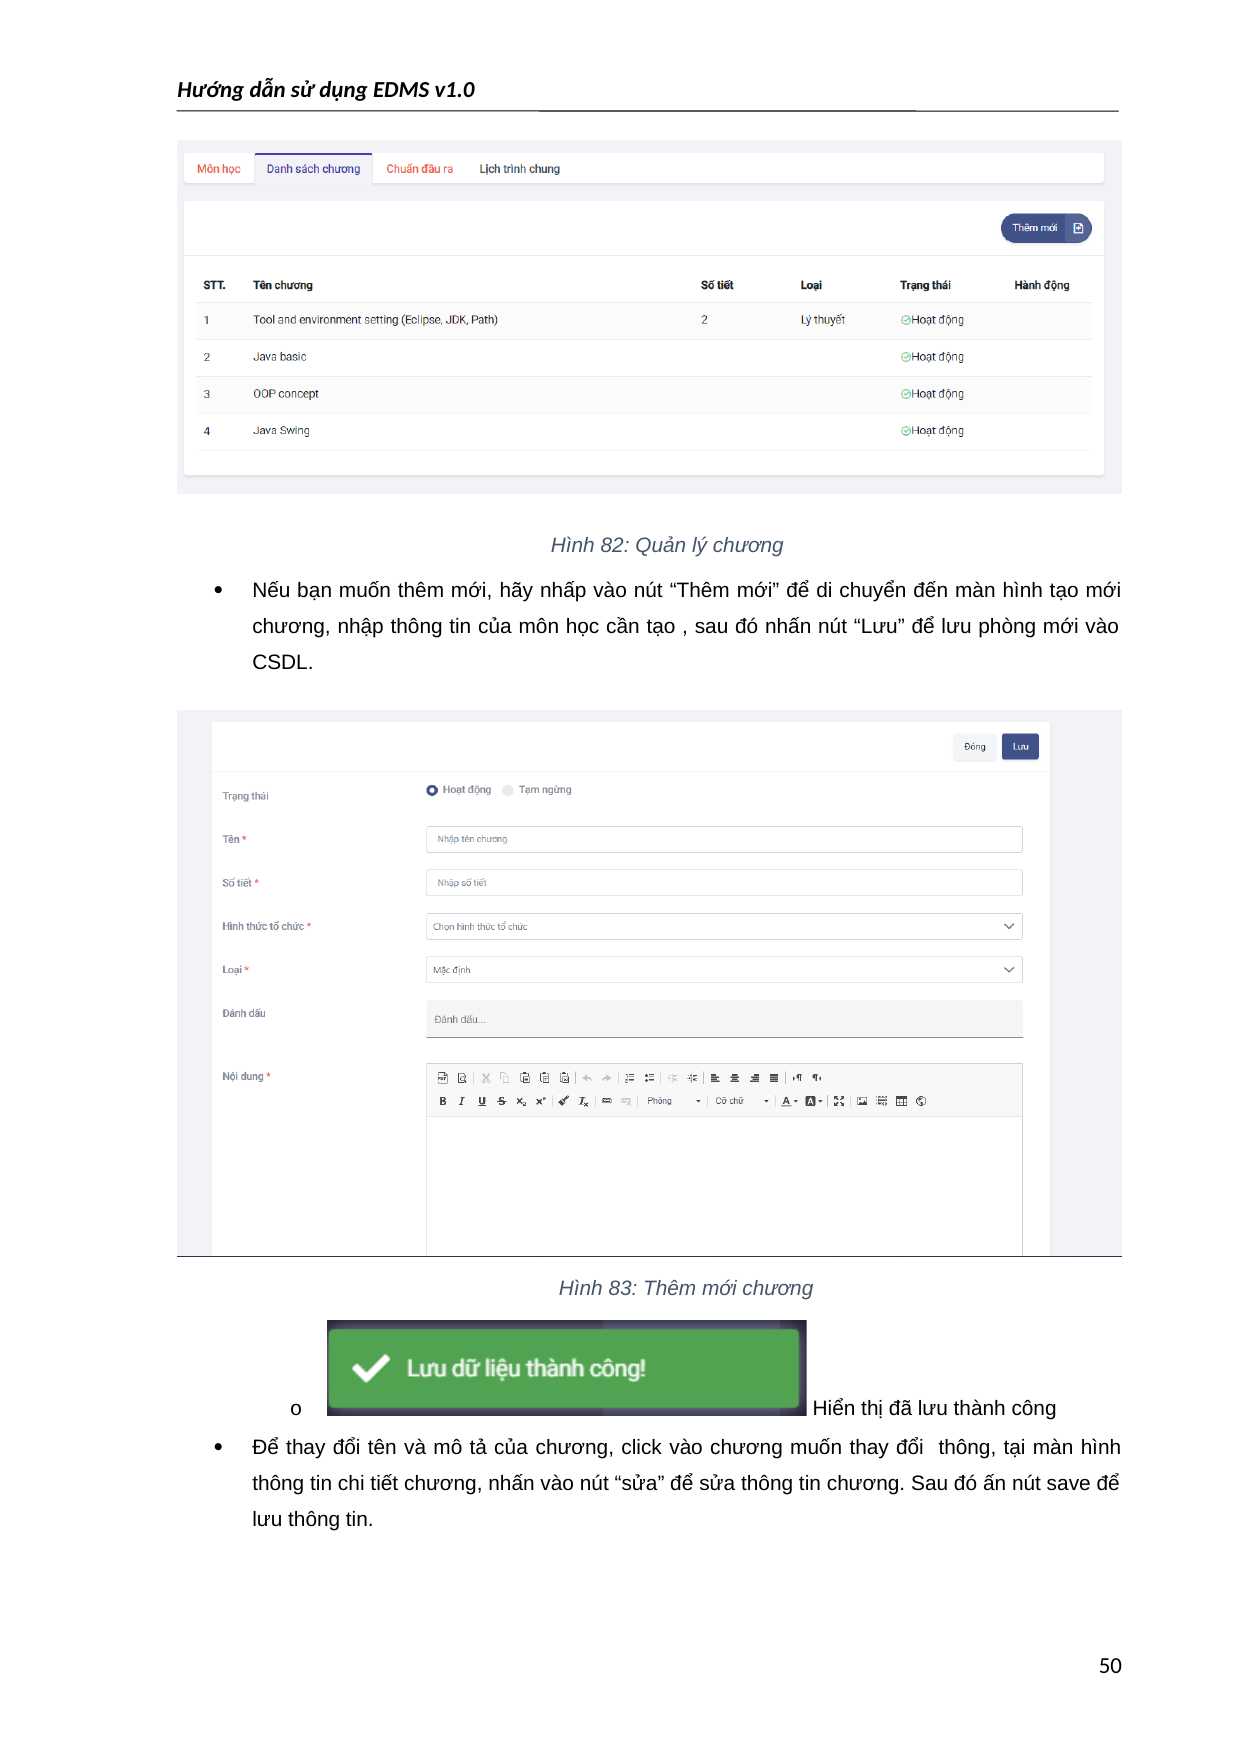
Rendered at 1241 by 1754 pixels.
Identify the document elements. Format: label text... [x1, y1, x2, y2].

picture [177, 140, 1122, 494]
list Để thay đổi tên và mô tả của chương, click vào chương muốn thay đổi thông, tại màn hình thông tin chi tiết chương, nhấn vào nút “sửa” để sửa thông tin chương. Sau đó ấn nút save để lưu thông tin. [214, 1434, 1122, 1531]
picture [177, 710, 1122, 1257]
text Hình 4.4.2 : Thêm mới chương [252, 1275, 1122, 1299]
picture [327, 1320, 807, 1416]
text Hình 4.4.1 : Quản lý chương [214, 533, 1122, 557]
list Nếu bạn muốn thêm mới, hãy nhấp vào nút “Thêm mới” để di chuyển đến màn hình tạo mới chương, nhập thông tin của môn học cần tạo , sau đó nhấn nút “Lưu” để lưu phòng mới vào CSDL. [214, 577, 1122, 673]
